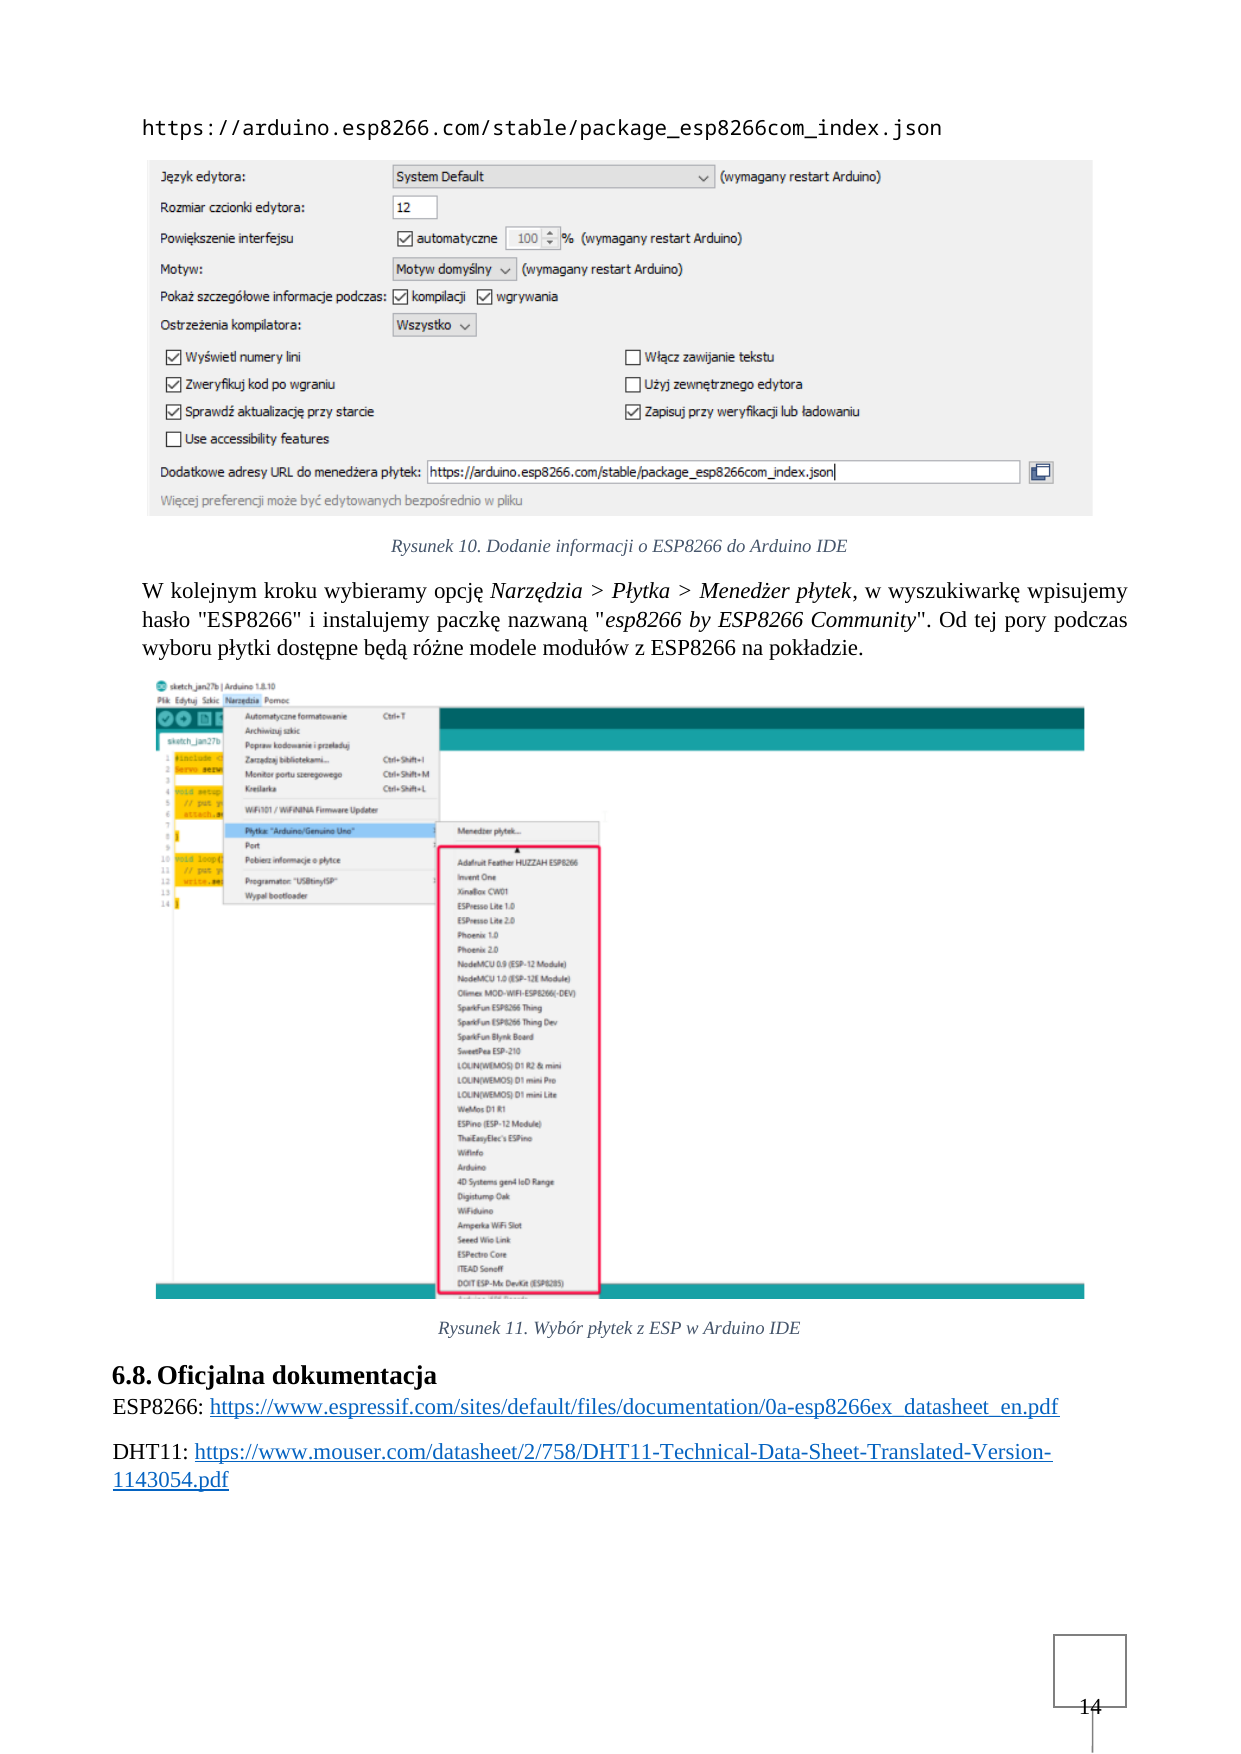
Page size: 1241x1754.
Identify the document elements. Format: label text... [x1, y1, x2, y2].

text https://arduino.esp8266.com/stable/package_esp8266com_index.json [142, 113, 1128, 141]
picture [147, 160, 1093, 516]
picture [155, 679, 1085, 1299]
text ESP8266: https://www.espressif.com/sites/default/files/documentation/0a-esp8266ex_datasheet_en.pdf [112, 1393, 1128, 1419]
subtitle Oficjalna dokumentacja [112, 1359, 1128, 1391]
text Rysunek . Dodanie informacji o ESP8266 do Arduino IDE [112, 535, 1128, 556]
text Rysunek . Wybór płytek z ESP w Arduino IDE [112, 1317, 1128, 1339]
text W kolejnym kroku wybieramy opcję Narzędzia > Płytka > Menedżer płytek, w wyszukiwarkę wpisujemy hasło "ESP8266" i instalujemy paczkę nazwaną "esp8266 by ESP8266 Community". Od tej pory podczas wyboru płytki dostępne będą różne modele modułów z ESP8266 na pokładzie. [142, 577, 1128, 660]
text DHT11: https://www.mouser.com/datasheet/2/758/DHT11-Technical-Data-Sheet-Translated-Version-1143054.pdf [112, 1438, 1128, 1493]
